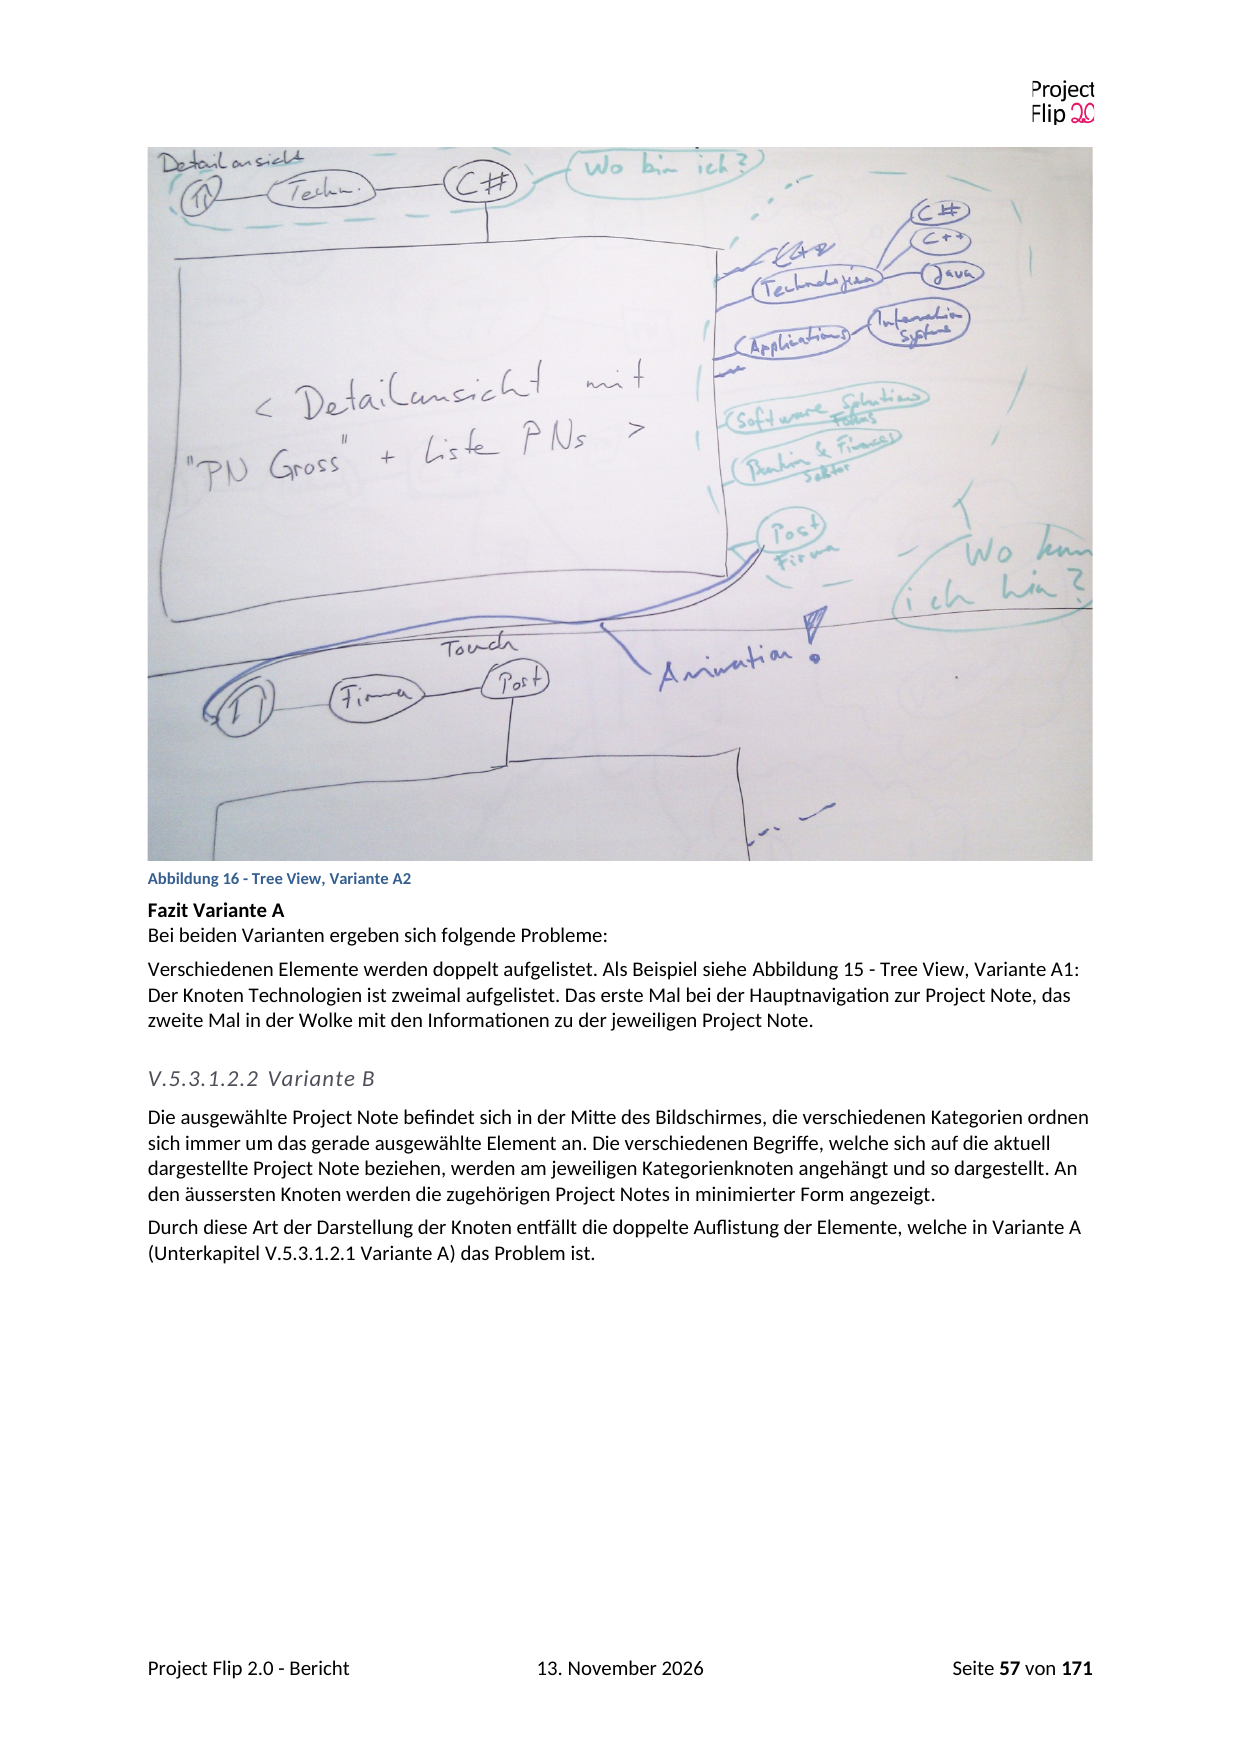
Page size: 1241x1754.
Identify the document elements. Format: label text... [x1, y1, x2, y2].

subtitle Variante B [148, 1064, 1093, 1092]
picture [147, 147, 1093, 861]
text Die ausgewählte Project Note befindet sich in der Mitte des Bildschirmes, die verschiedenen Kategorien ordnen sich immer um das gerade ausgewählte Element an. Die verschiedenen Begriffe, welche sich auf die aktuell dargestellte Project Note beziehen, werden am jeweiligen Kategorienknoten angehängt und so dargestellt. An den äussersten Knoten werden die zugehörigen Project Notes in minimierter Form angezeigt. [148, 1104, 1093, 1206]
text Abbildung 16 - Tree View, Variante A2 [148, 869, 1093, 889]
text Verschiedenen Elemente werden doppelt aufgelistet. Als Beispiel siehe Abbildung 15 - Tree View, Variante A1: Der Knoten Technologien ist zweimal aufgelistet. Das erste Mal bei der Hauptnavigation zur Project Note, das zweite Mal in der Wolke mit den Informationen zu der jeweiligen Project Note. [148, 956, 1093, 1033]
text Fazit Variante A Bei beiden Varianten ergeben sich folgende Probleme: [148, 897, 1093, 948]
text Durch diese Art der Darstellung der Knoten entfällt die doppelte Auflistung der Elemente, welche in Variante A (Unterkapitel V.5.3.1.2.1 Variante A) das Problem ist. [148, 1214, 1093, 1265]
picture [1081, 79, 1097, 124]
